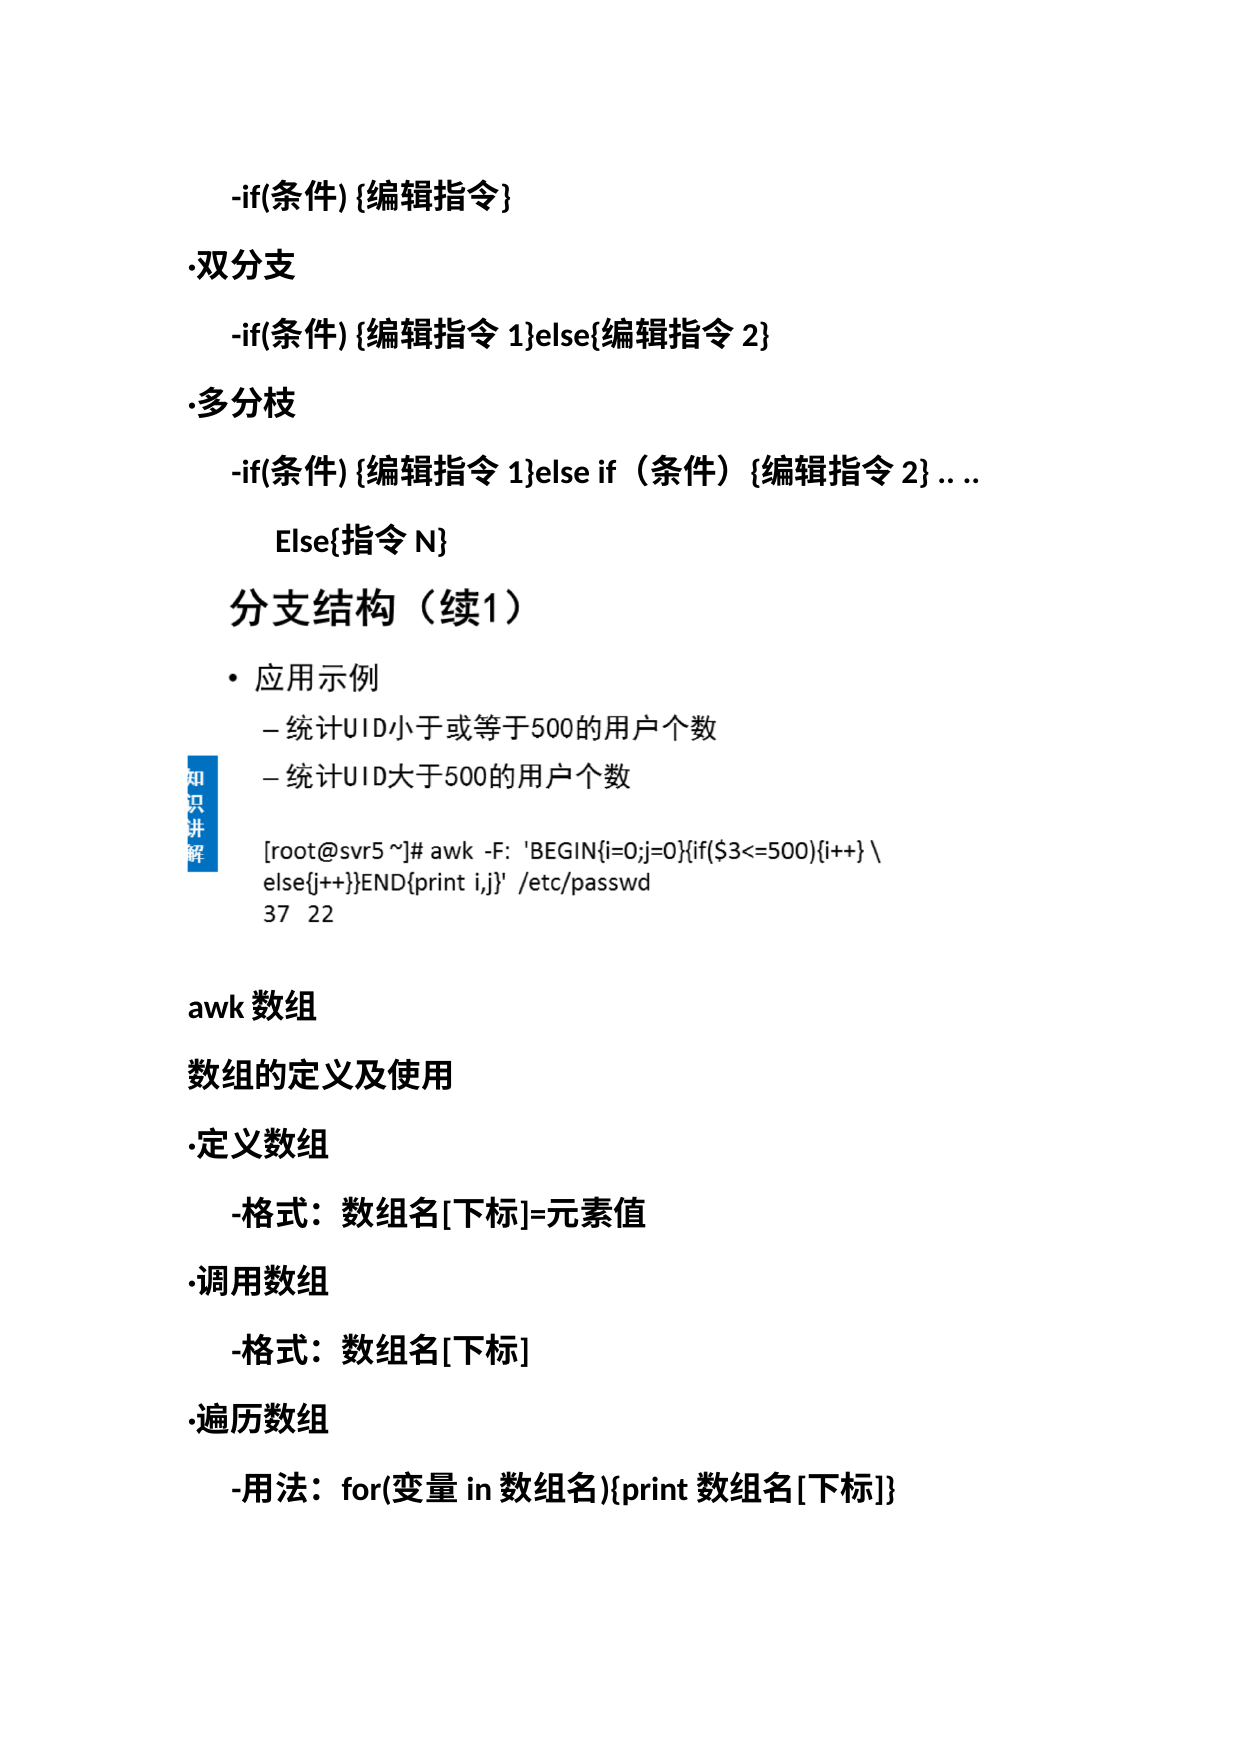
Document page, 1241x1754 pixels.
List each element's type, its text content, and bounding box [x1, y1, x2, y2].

text ·双分支 [187, 231, 1049, 296]
text -用法：for(变量 in 数组名){print 数组名[下标]} [187, 1453, 1049, 1518]
text -if(条件) {编辑指令} [187, 162, 1049, 227]
text -格式：数组名[下标] [187, 1316, 1049, 1381]
text ·定义数组 [187, 1109, 1049, 1174]
text -if(条件) {编辑指令1}else{编辑指令2} [187, 299, 1049, 364]
text ·调用数组 [187, 1247, 1049, 1312]
text 数组的定义及使用 [187, 1041, 1049, 1106]
text awk数组 [187, 972, 1049, 1037]
text Else{指令N} [231, 506, 1049, 571]
text -格式：数组名[下标]=元素值 [187, 1178, 1049, 1243]
text ·遍历数组 [187, 1384, 1049, 1449]
picture [187, 578, 943, 928]
text -if(条件) {编辑指令1}else if（条件）{编辑指令2} .. .. [187, 437, 1049, 502]
text ·多分枝 [187, 368, 1049, 433]
